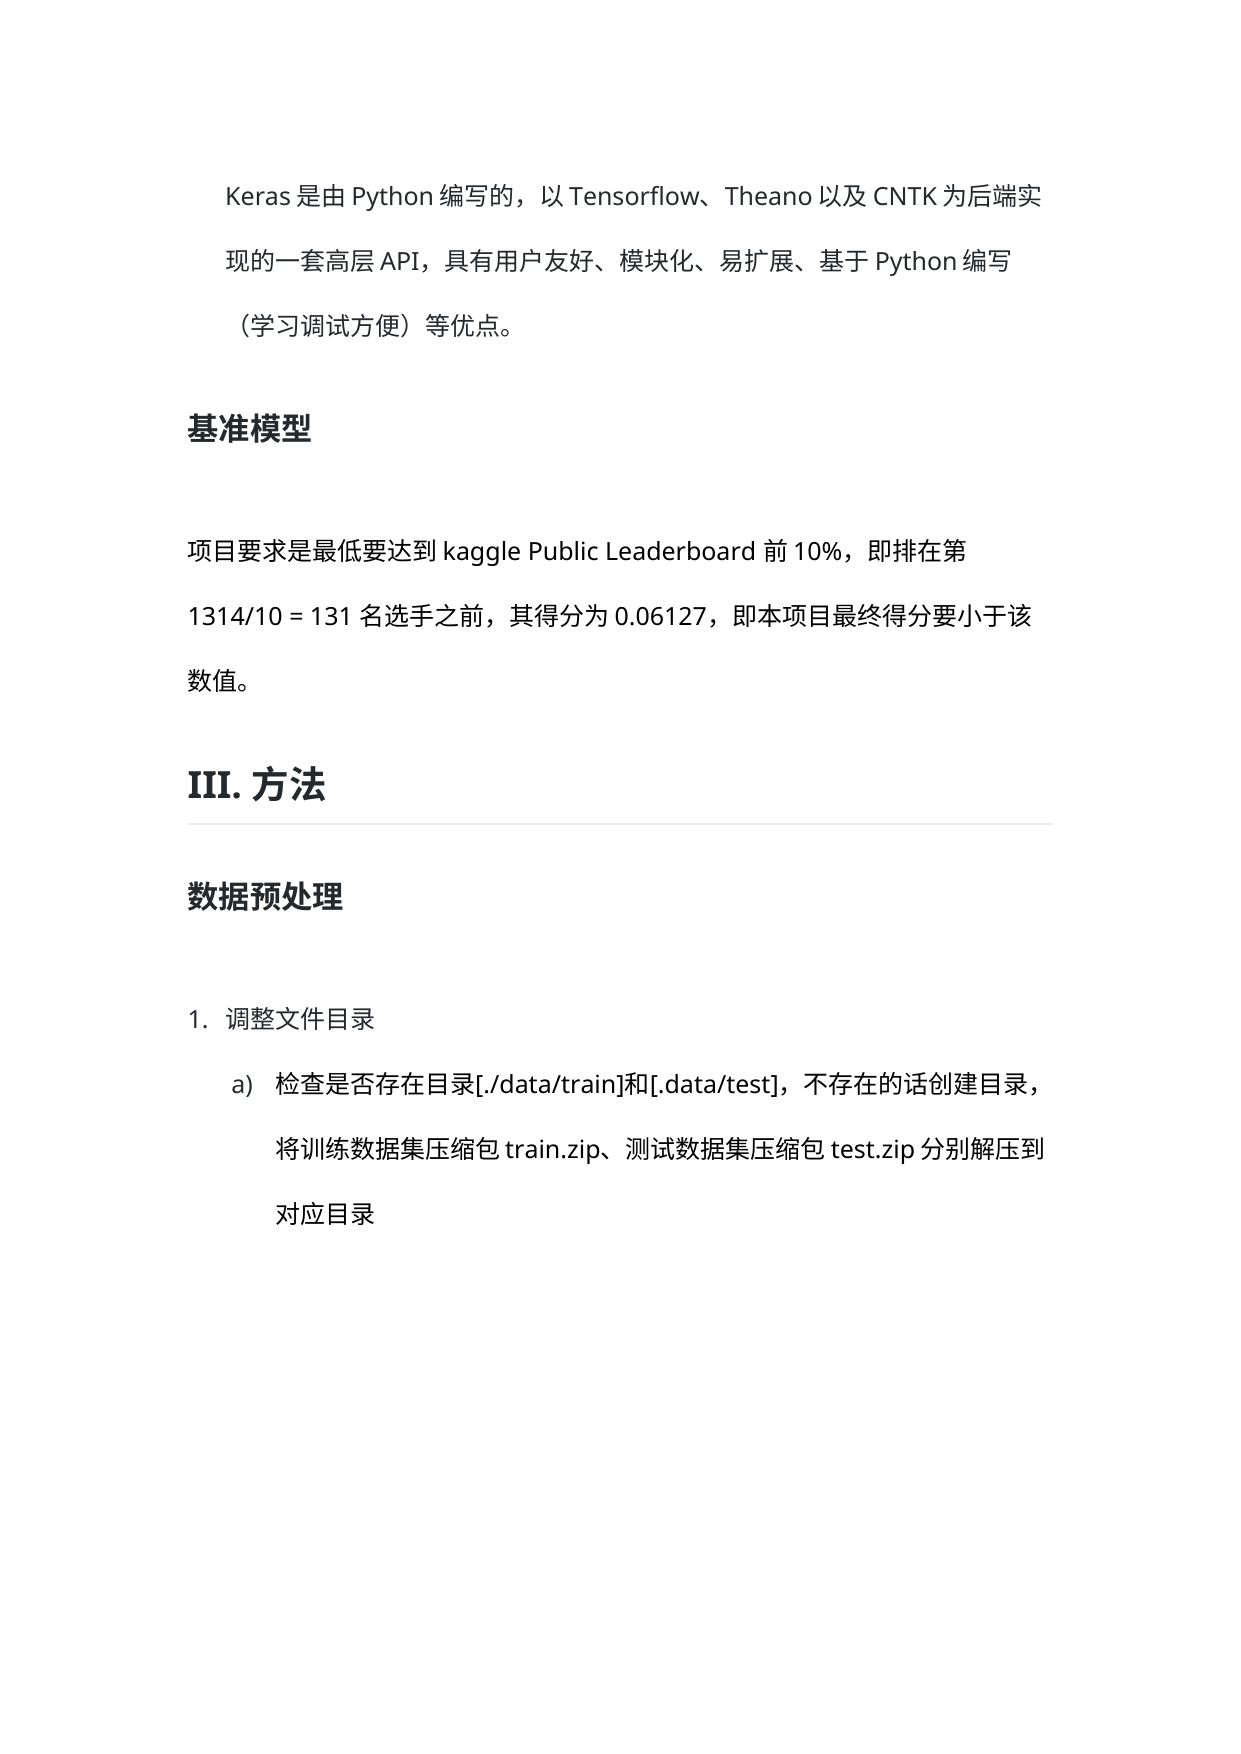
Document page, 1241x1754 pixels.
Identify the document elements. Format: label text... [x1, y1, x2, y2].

list 调整文件目录 [187, 985, 1053, 1050]
list 检查是否存在目录[./data/train]和[.data/test]，不存在的话创建目录，将训练数据集压缩包train.zip、测试数据集压缩包test.zip分别解压到对应目录 [231, 1050, 1053, 1245]
subtitle 基准模型 [187, 394, 1053, 459]
text 项目要求是最低要达到kaggle Public Leaderboard 前10%，即排在第 1314/10 = 131 名选手之前，其得分为0.06127，即本项目最终得分要小于该数值。 [187, 517, 1053, 712]
text Keras是由Python编写的，以Tensorflow、Theano以及CNTK为后端实现的一套高层API，具有用户友好、模块化、易扩展、基于Python编写（学习调试方便）等优点。 [225, 162, 1053, 357]
subtitle 数据预处理 [187, 862, 1053, 927]
subtitle III. 方法 [187, 750, 1053, 825]
